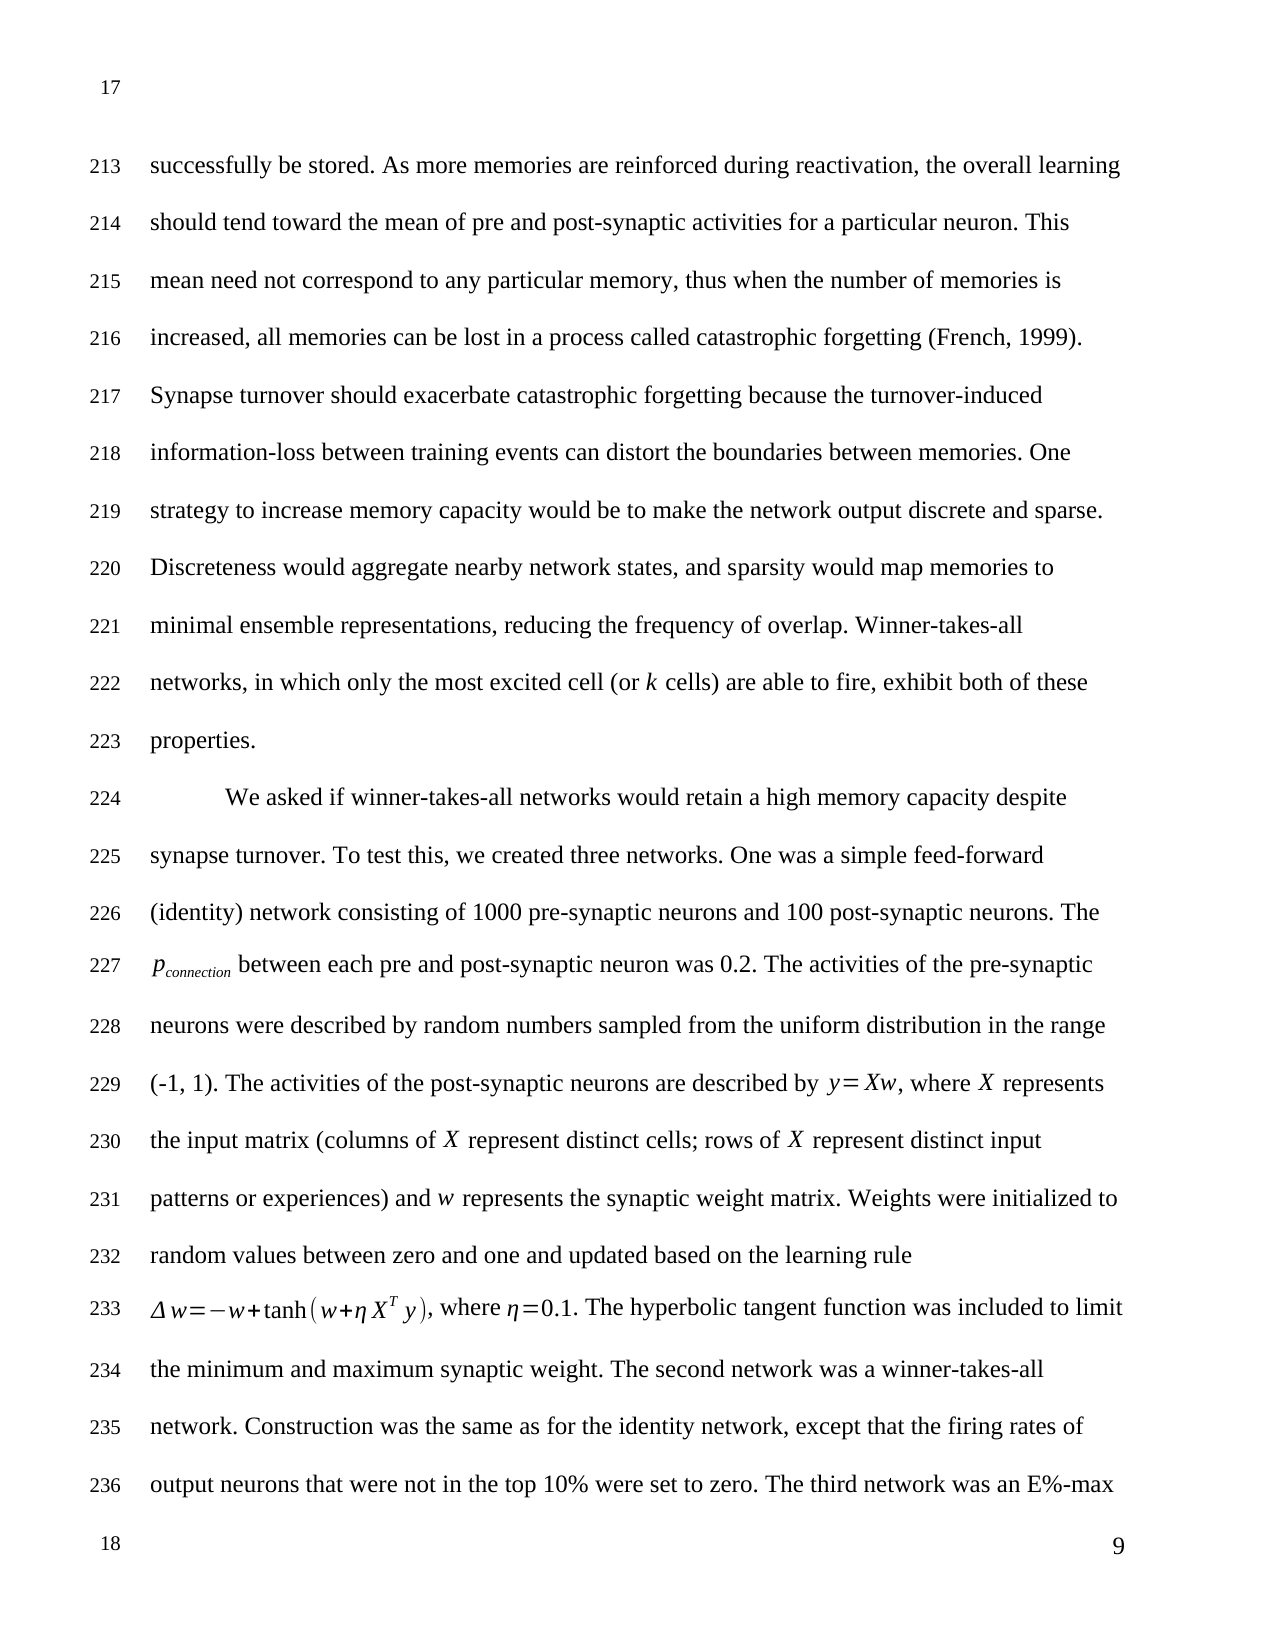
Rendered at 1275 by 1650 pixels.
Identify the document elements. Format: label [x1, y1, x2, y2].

text [150, 782, 1125, 1498]
text [150, 150, 1125, 754]
